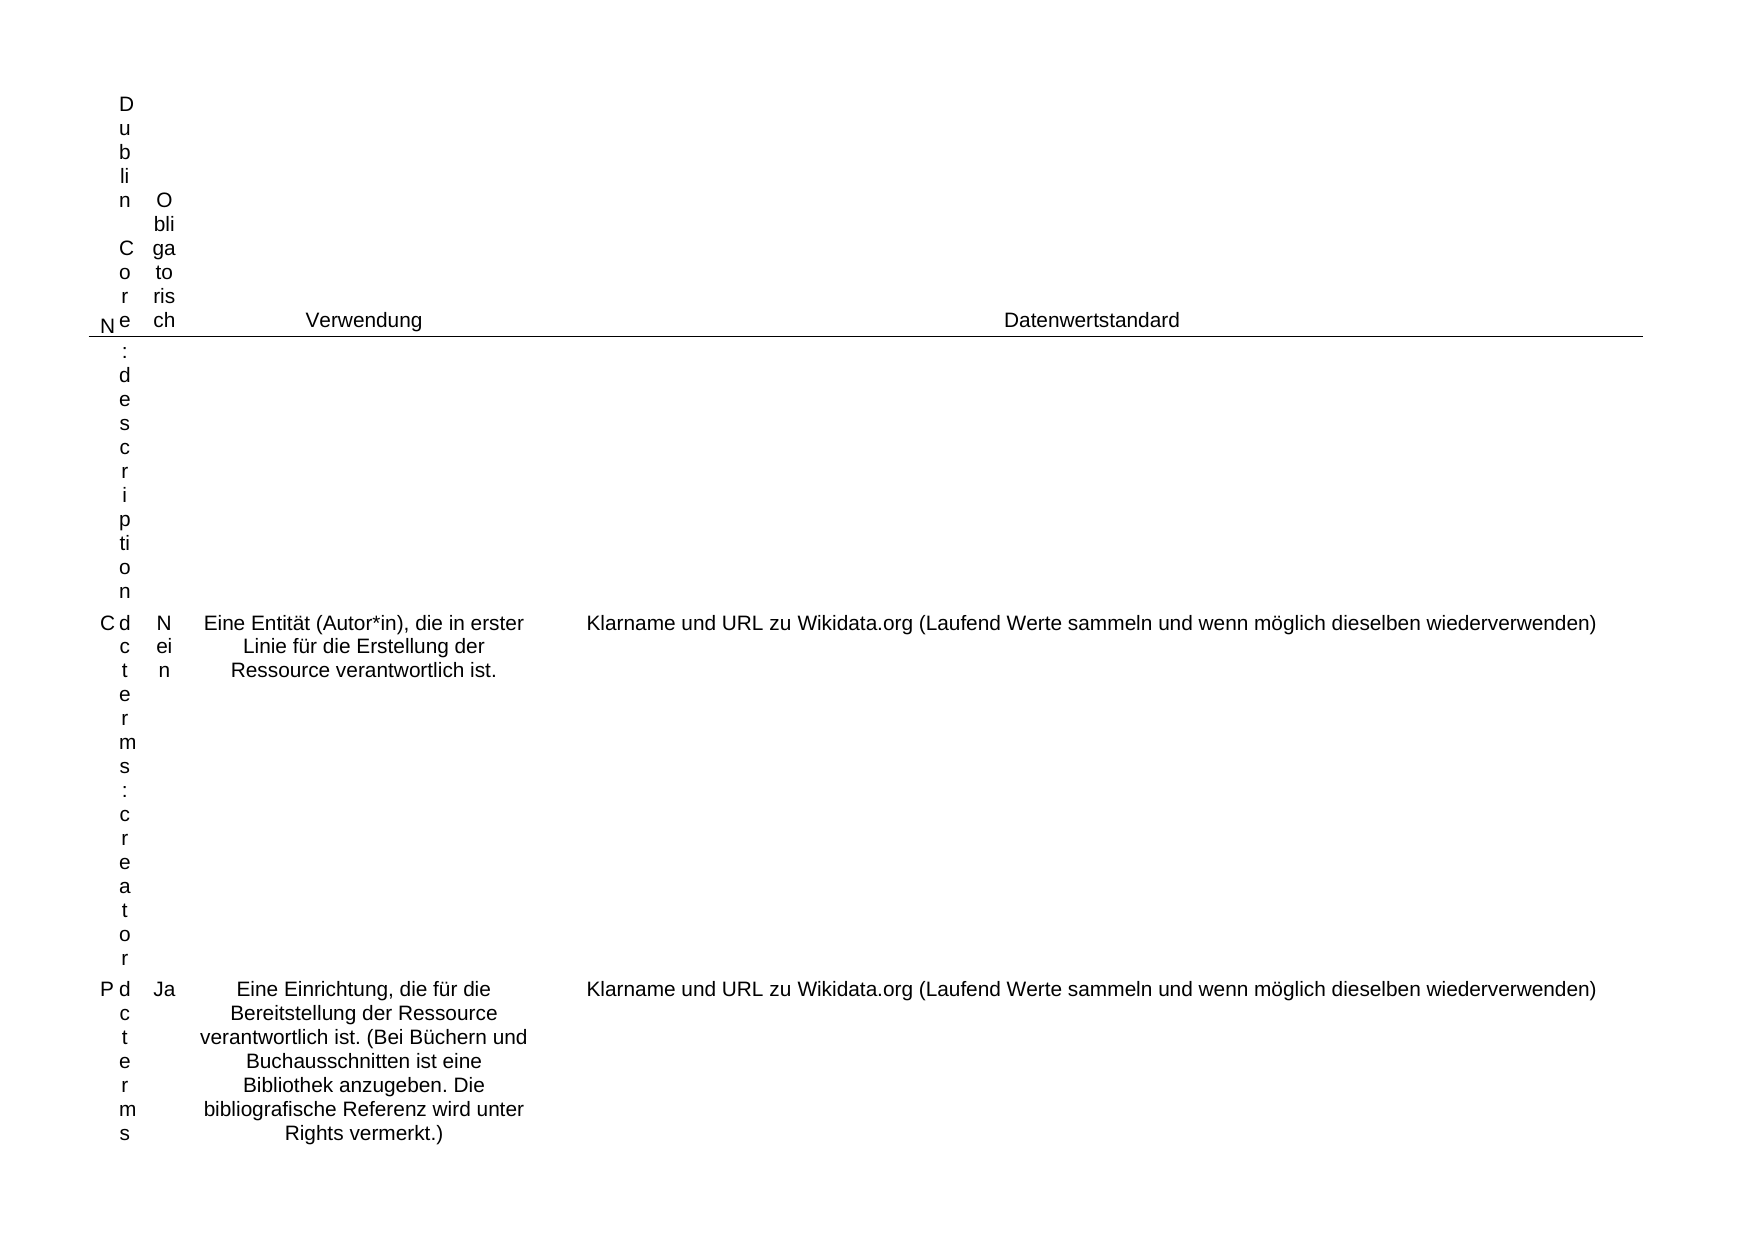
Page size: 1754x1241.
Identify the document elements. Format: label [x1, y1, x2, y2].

table_header [77, 89, 1654, 1149]
